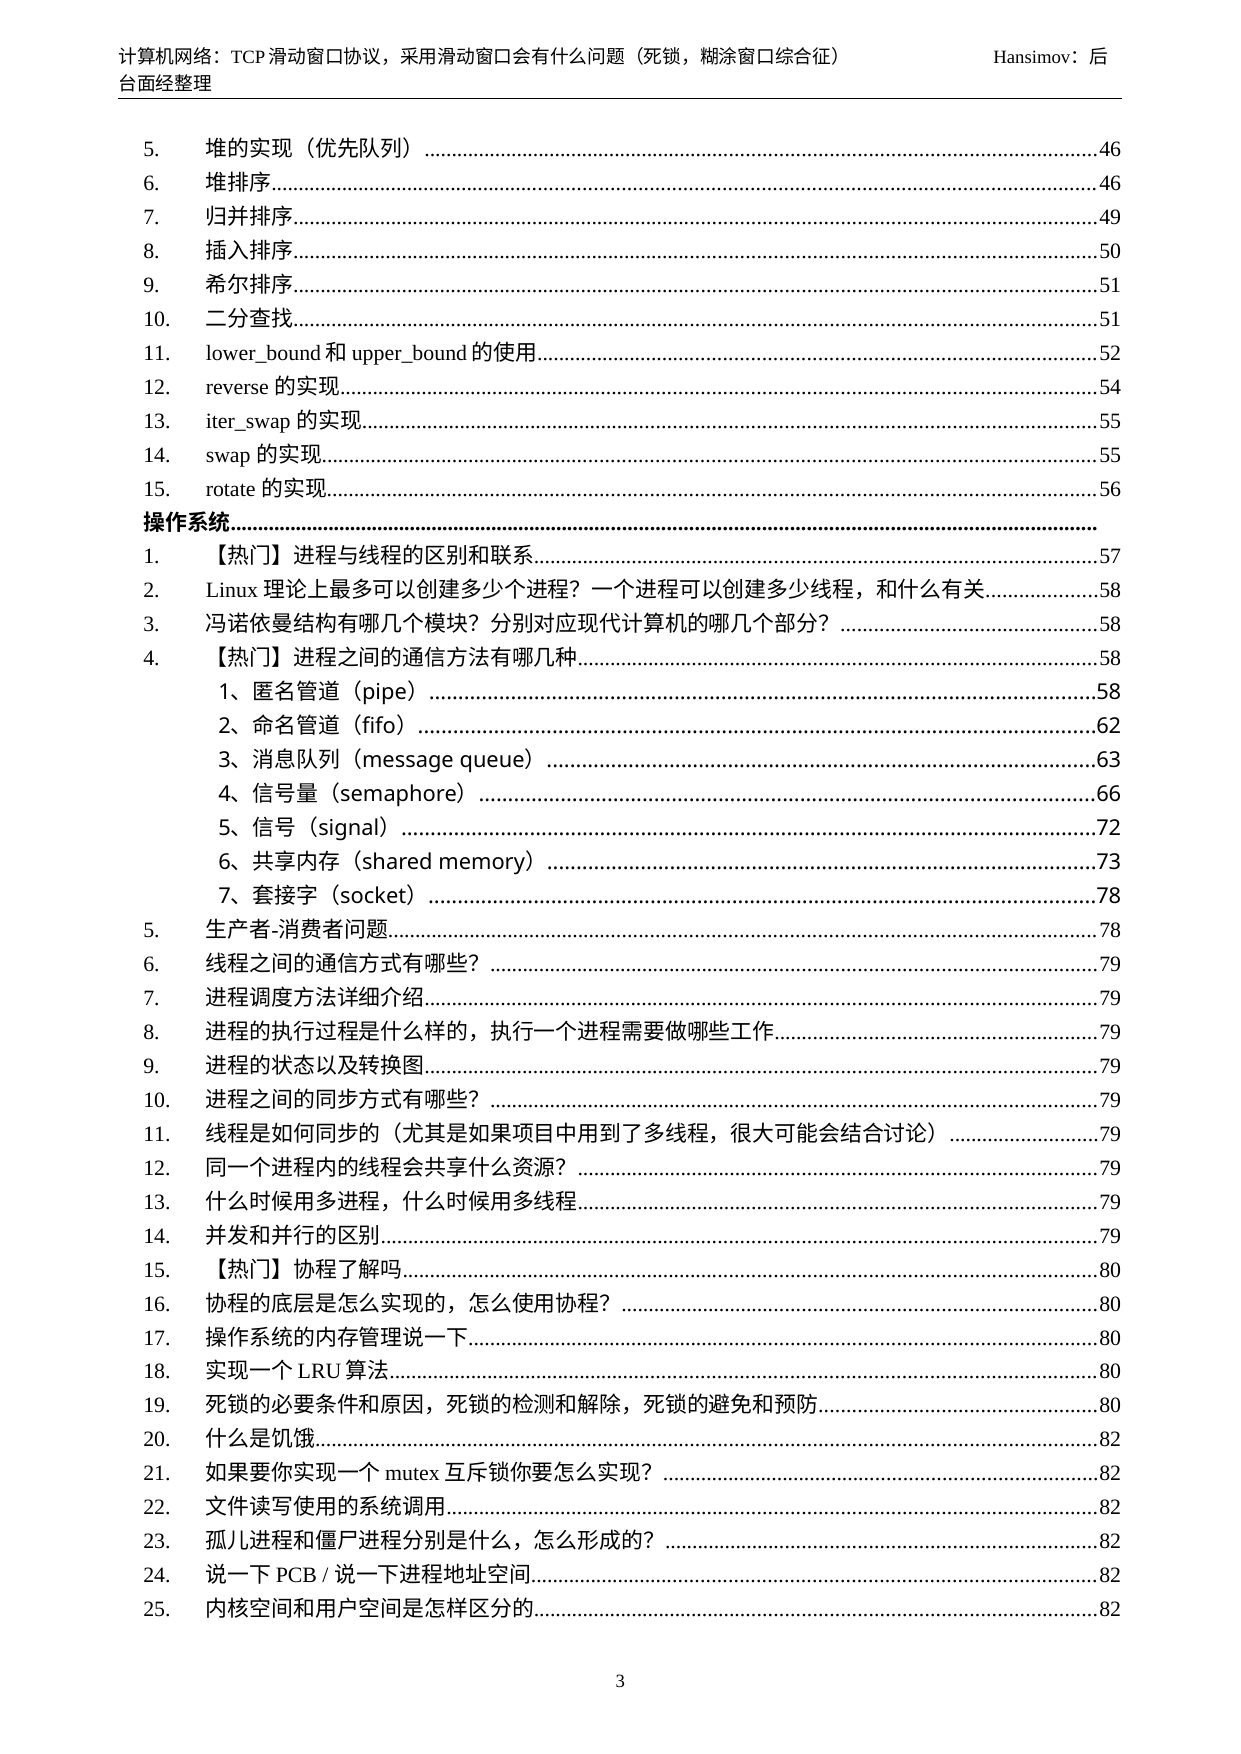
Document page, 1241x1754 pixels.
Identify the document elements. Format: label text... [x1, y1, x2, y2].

text 7. 进程调度方法详细介绍 79 [143, 979, 1122, 1013]
text 17. 操作系统的内存管理说一下 80 [143, 1318, 1122, 1352]
text 1. 【热门】进程与线程的区别和联系 57 [143, 537, 1122, 571]
text 9. 进程的状态以及转换图 79 [143, 1047, 1122, 1081]
text 3. 冯诺依曼结构有哪几个模块？分别对应现代计算机的哪几个部分？ 58 [143, 605, 1122, 639]
text 20. 什么是饥饿 82 [143, 1420, 1122, 1454]
text 16. 协程的底层是怎么实现的，怎么使用协程？ 80 [143, 1284, 1122, 1318]
text 6. 堆排序 46 [143, 164, 1122, 198]
text 12. reverse 的实现 54 [143, 368, 1122, 402]
text 7、套接字（socket） 78 [218, 877, 1122, 911]
text 5. 堆的实现（优先队列） 46 [143, 130, 1122, 164]
text 15. 【热门】协程了解吗 80 [143, 1251, 1122, 1284]
text 23. 孤儿进程和僵尸进程分别是什么，怎么形成的？ 82 [143, 1522, 1122, 1556]
text 7. 归并排序 49 [143, 198, 1122, 232]
text 13. 什么时候用多进程，什么时候用多线程 79 [143, 1183, 1122, 1217]
text 11. 线程是如何同步的（尤其是如果项目中用到了多线程，很大可能会结合讨论） 79 [143, 1115, 1122, 1149]
text 5. 生产者-消费者问题 78 [143, 911, 1122, 945]
text 10. 进程之间的同步方式有哪些？ 79 [143, 1081, 1122, 1115]
text 2、命名管道（fifo） 62 [218, 707, 1122, 741]
text 13. iter_swap 的实现 55 [143, 402, 1122, 436]
text 14. swap 的实现 55 [143, 436, 1122, 469]
text 18. 实现一个LRU算法 80 [143, 1352, 1122, 1386]
text 19. 死锁的必要条件和原因，死锁的检测和解除，死锁的避免和预防 80 [143, 1386, 1122, 1420]
text 1、匿名管道（pipe） 58 [218, 673, 1122, 707]
text 15. rotate 的实现 56 [143, 469, 1122, 503]
text 6、共享内存（shared memory） 73 [218, 843, 1122, 877]
text 4、信号量（semaphore） 66 [218, 775, 1122, 809]
text 4. 【热门】进程之间的通信方法有哪几种 58 [143, 639, 1122, 673]
text 24. 说一下PCB / 说一下进程地址空间 82 [143, 1556, 1122, 1590]
text 10. 二分查找 51 [143, 300, 1122, 334]
text 操作系统 57 [143, 503, 1097, 537]
text 3、消息队列（message queue） 63 [218, 741, 1122, 775]
text 14. 并发和并行的区别 79 [143, 1217, 1122, 1251]
text 5、信号（signal） 72 [218, 809, 1122, 843]
text 6. 线程之间的通信方式有哪些？ 79 [143, 945, 1122, 979]
text 21. 如果要你实现一个mutex互斥锁你要怎么实现？ 82 [143, 1454, 1122, 1488]
text 22. 文件读写使用的系统调用 82 [143, 1488, 1122, 1522]
text 9. 希尔排序 51 [143, 266, 1122, 300]
text 8. 进程的执行过程是什么样的，执行一个进程需要做哪些工作 79 [143, 1013, 1122, 1047]
text 12. 同一个进程内的线程会共享什么资源？ 79 [143, 1149, 1122, 1183]
text 8. 插入排序 50 [143, 232, 1122, 266]
text 2. Linux 理论上最多可以创建多少个进程？一个进程可以创建多少线程，和什么有关 58 [143, 571, 1122, 605]
text 25. 内核空间和用户空间是怎样区分的 82 [143, 1590, 1122, 1624]
text 11. lower_bound和upper_bound的使用 52 [143, 334, 1122, 368]
